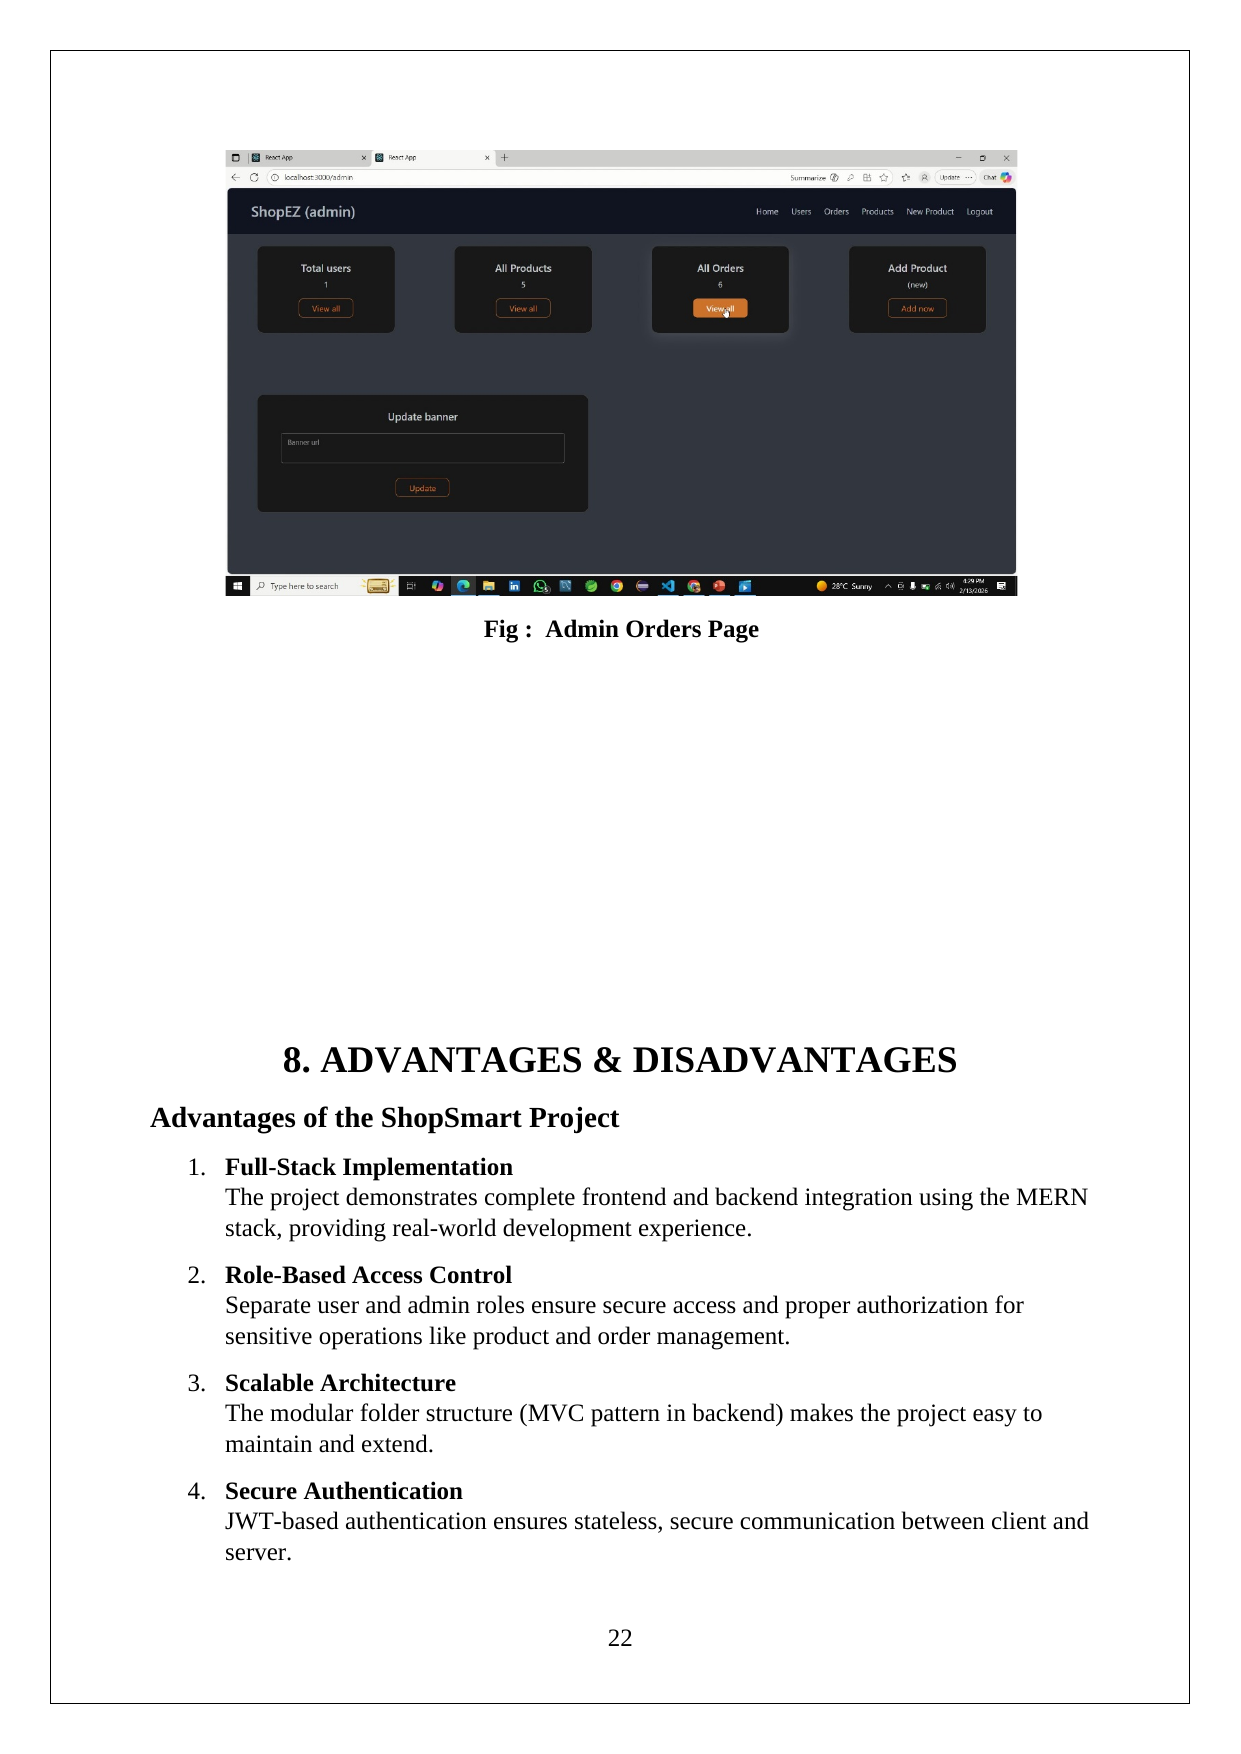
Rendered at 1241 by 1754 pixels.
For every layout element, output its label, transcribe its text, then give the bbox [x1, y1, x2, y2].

text 8. ADVANTAGES & DISADVANTAGES [150, 1037, 1090, 1081]
text Advantages of the ShopSmart Project [150, 1100, 1090, 1133]
list Secure Authentication JWT-based authentication ensures stateless, secure communication between client and server. [187, 1476, 1090, 1565]
picture [225, 150, 1018, 596]
list Role-Based Access Control Separate user and admin roles ensure secure access and proper authorization for sensitive operations like product and order management. [187, 1260, 1090, 1349]
list Full-Stack Implementation The project demonstrates complete frontend and backend integration using the MERN stack, providing real-world development experience. [187, 1152, 1090, 1242]
list Scalable Architecture The modular folder structure (MVC pattern in backend) makes the project easy to maintain and extend. [187, 1368, 1090, 1457]
text Fig : Admin Orders Page [194, 614, 1048, 642]
